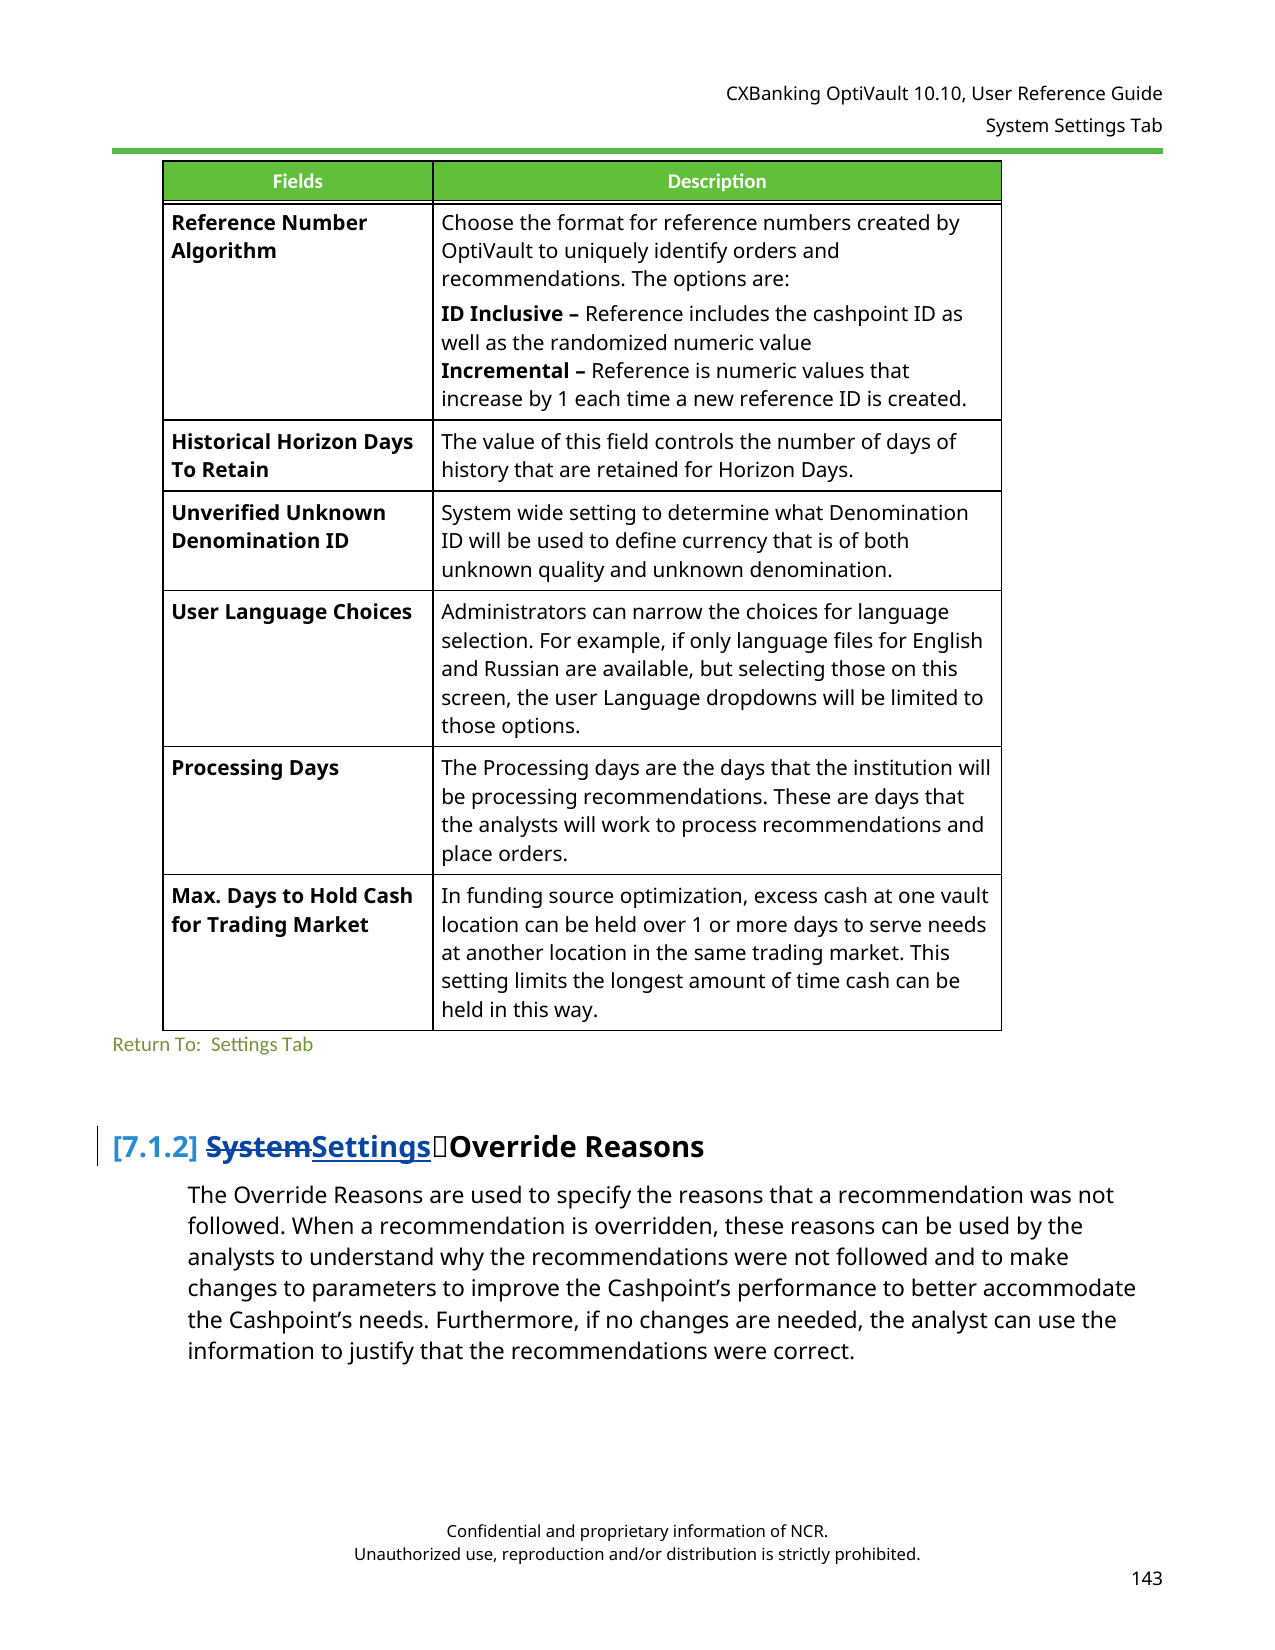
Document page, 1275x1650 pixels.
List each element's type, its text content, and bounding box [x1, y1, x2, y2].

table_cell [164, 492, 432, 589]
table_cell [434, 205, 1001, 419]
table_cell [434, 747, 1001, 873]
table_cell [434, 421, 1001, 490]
text Return To: Settings Tab [112, 1031, 1163, 1057]
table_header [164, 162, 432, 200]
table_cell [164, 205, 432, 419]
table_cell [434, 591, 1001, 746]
text The Override Reasons are used to specify the reasons that a recommendation was not followed. When a recommendation is overridden, these reasons can be used by the analysts to understand why the recommendations were not followed and to make changes to parameters to improve the Cashpoint’s performance to better accommodate the Cashpoint’s needs. Furthermore, if no changes are needed, the analyst can use the information to justify that the recommendations were correct. [187, 1178, 1163, 1366]
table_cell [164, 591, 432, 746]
subtitle Override Reasons [112, 1126, 1163, 1166]
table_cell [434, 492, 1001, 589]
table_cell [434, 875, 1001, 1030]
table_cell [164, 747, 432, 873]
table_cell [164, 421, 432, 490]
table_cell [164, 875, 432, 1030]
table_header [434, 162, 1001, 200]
